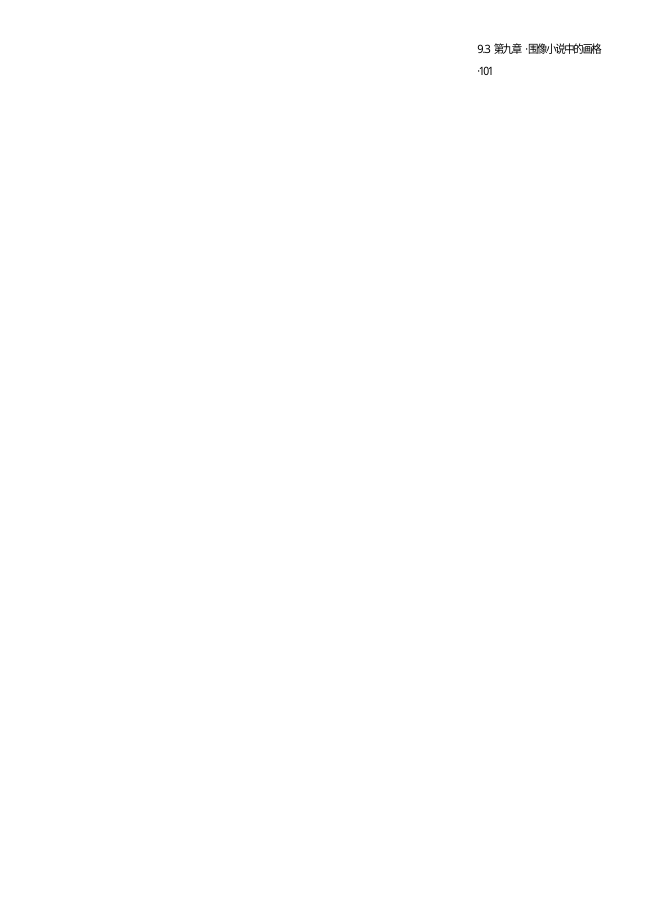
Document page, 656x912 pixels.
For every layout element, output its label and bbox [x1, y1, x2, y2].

text [477, 42, 614, 79]
